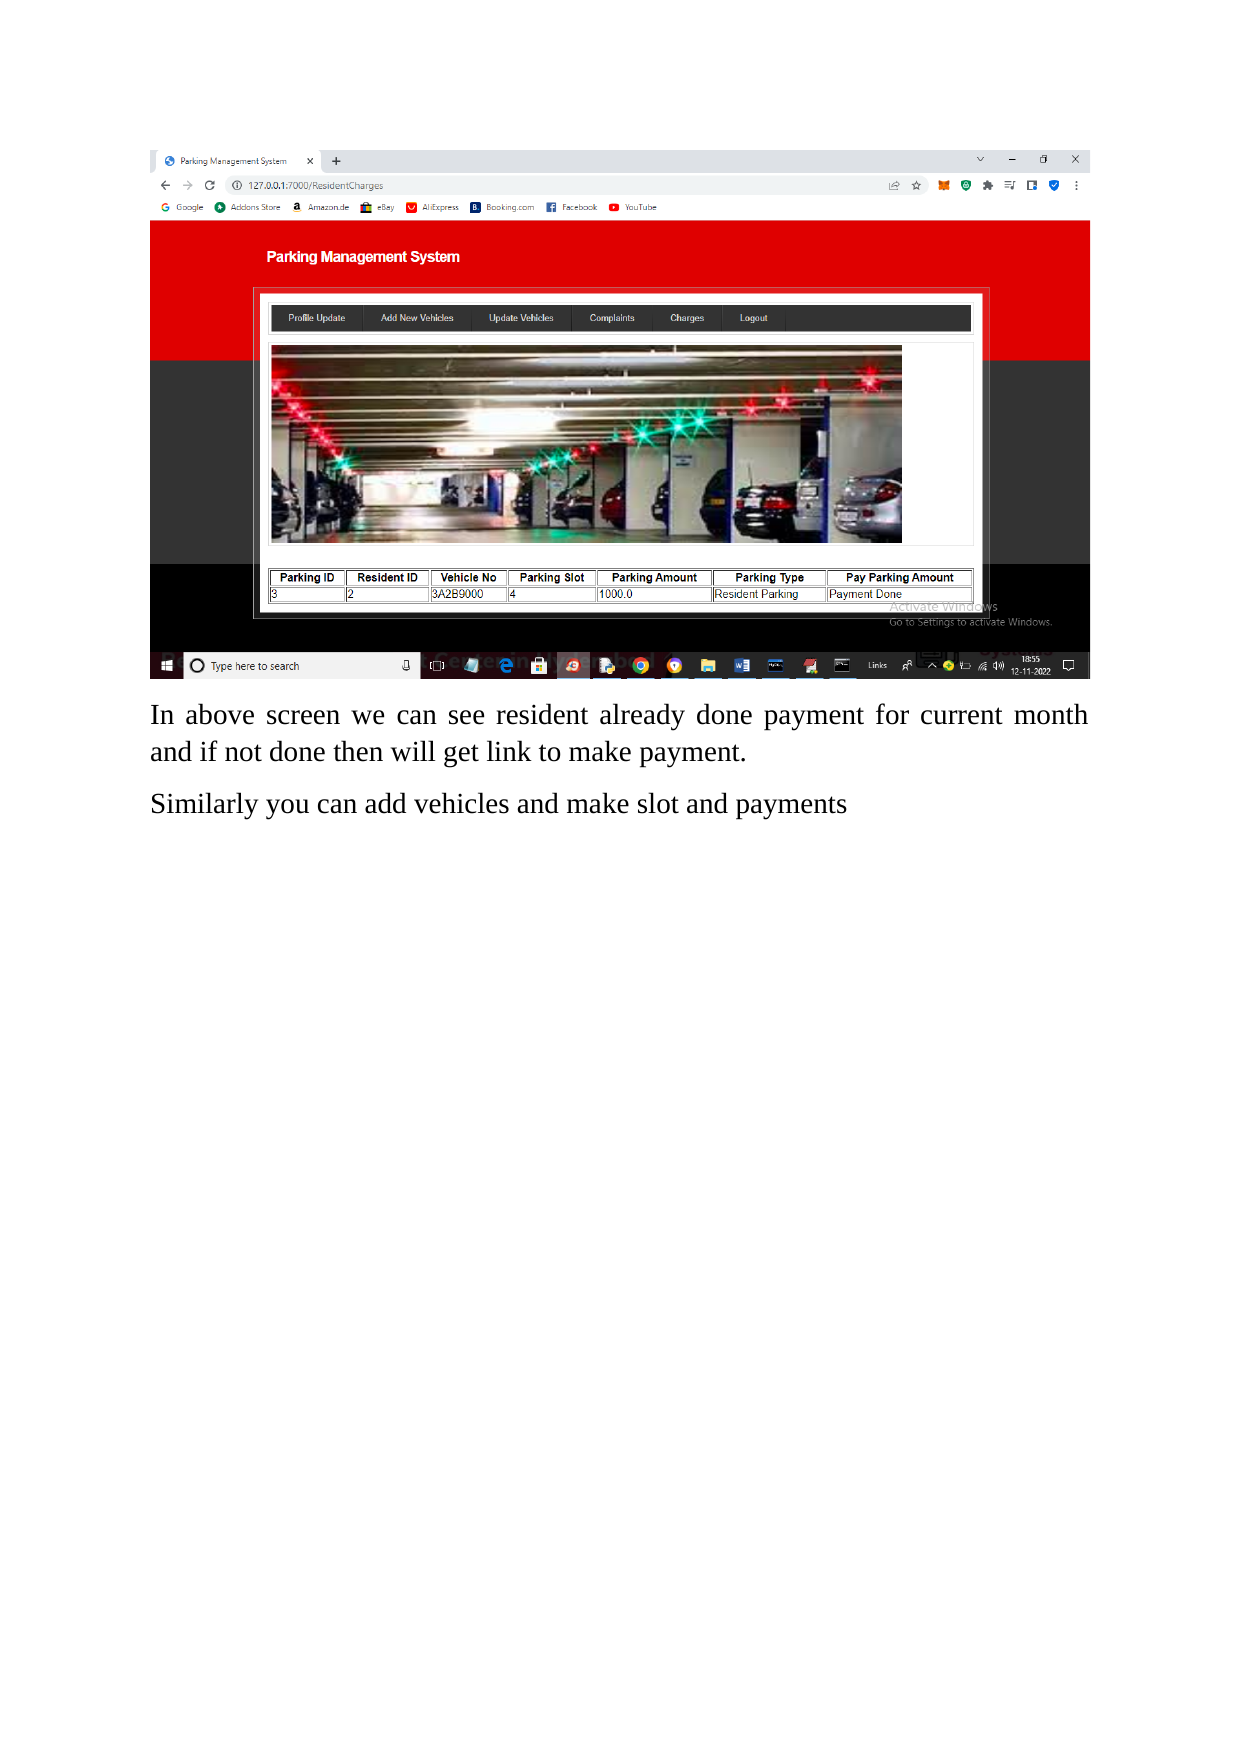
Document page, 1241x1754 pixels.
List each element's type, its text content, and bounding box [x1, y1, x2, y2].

text In above screen we can see resident already done payment for current month and if not done then will get link to make payment. [150, 697, 1090, 767]
text Similarly you can add vehicles and make slot and payments [150, 786, 1090, 820]
picture [150, 150, 1091, 679]
